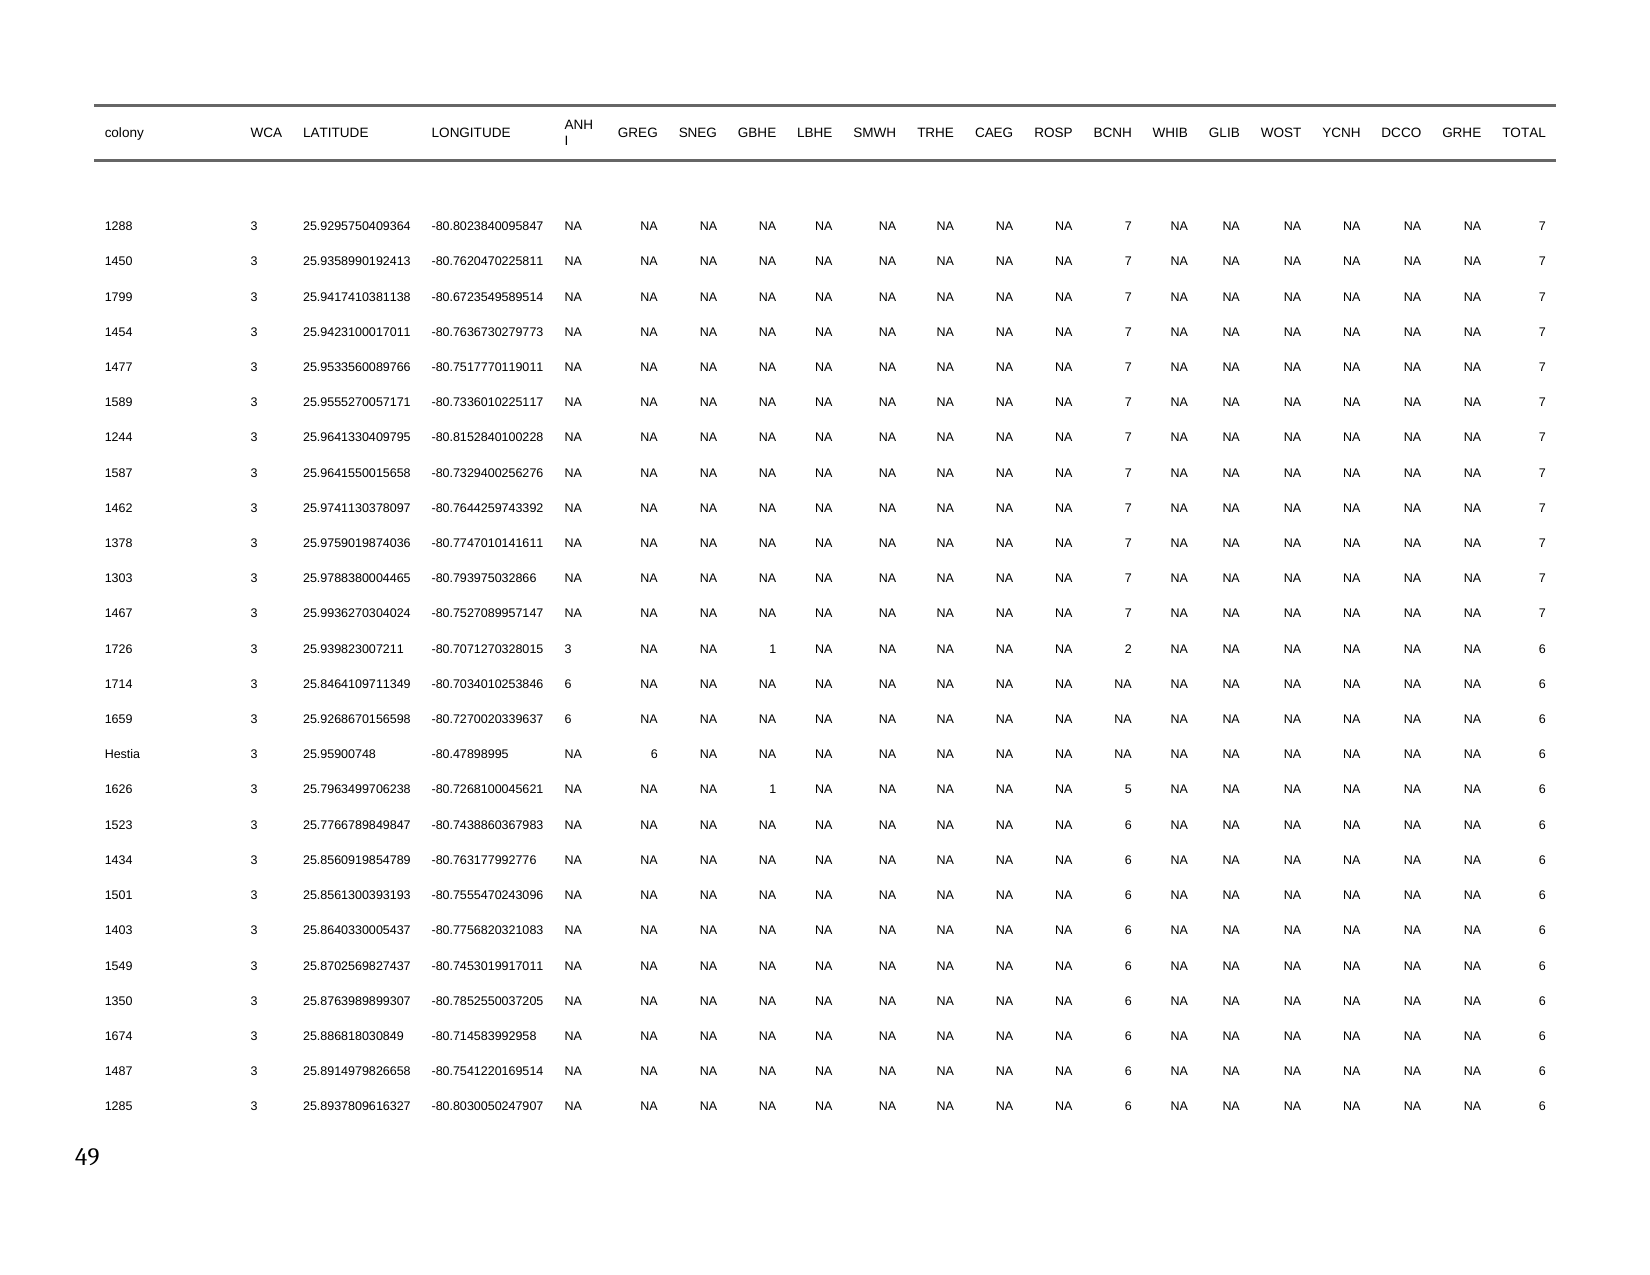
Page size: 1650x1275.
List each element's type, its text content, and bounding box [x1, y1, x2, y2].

table_header ROSP [1023, 107, 1083, 159]
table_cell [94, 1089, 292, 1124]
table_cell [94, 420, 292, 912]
table_header LATITUDE [293, 107, 421, 159]
table_header SNEG [668, 107, 727, 159]
table_header WCA [240, 107, 292, 159]
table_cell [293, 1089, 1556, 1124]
table_header LONGITUDE [421, 107, 554, 159]
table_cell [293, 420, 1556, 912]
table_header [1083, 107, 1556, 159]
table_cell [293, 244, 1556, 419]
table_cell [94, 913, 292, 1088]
table_header TRHE [906, 107, 964, 159]
table_header CAEG [964, 107, 1023, 159]
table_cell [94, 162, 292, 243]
table_header GBHE [727, 107, 786, 159]
table_header SMWH [843, 107, 906, 159]
table_header LBHE [786, 107, 843, 159]
table_header colony [94, 107, 240, 159]
table_header ANHI [554, 107, 607, 159]
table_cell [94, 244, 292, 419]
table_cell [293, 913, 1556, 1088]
table_header GREG [607, 107, 668, 159]
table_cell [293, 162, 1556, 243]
